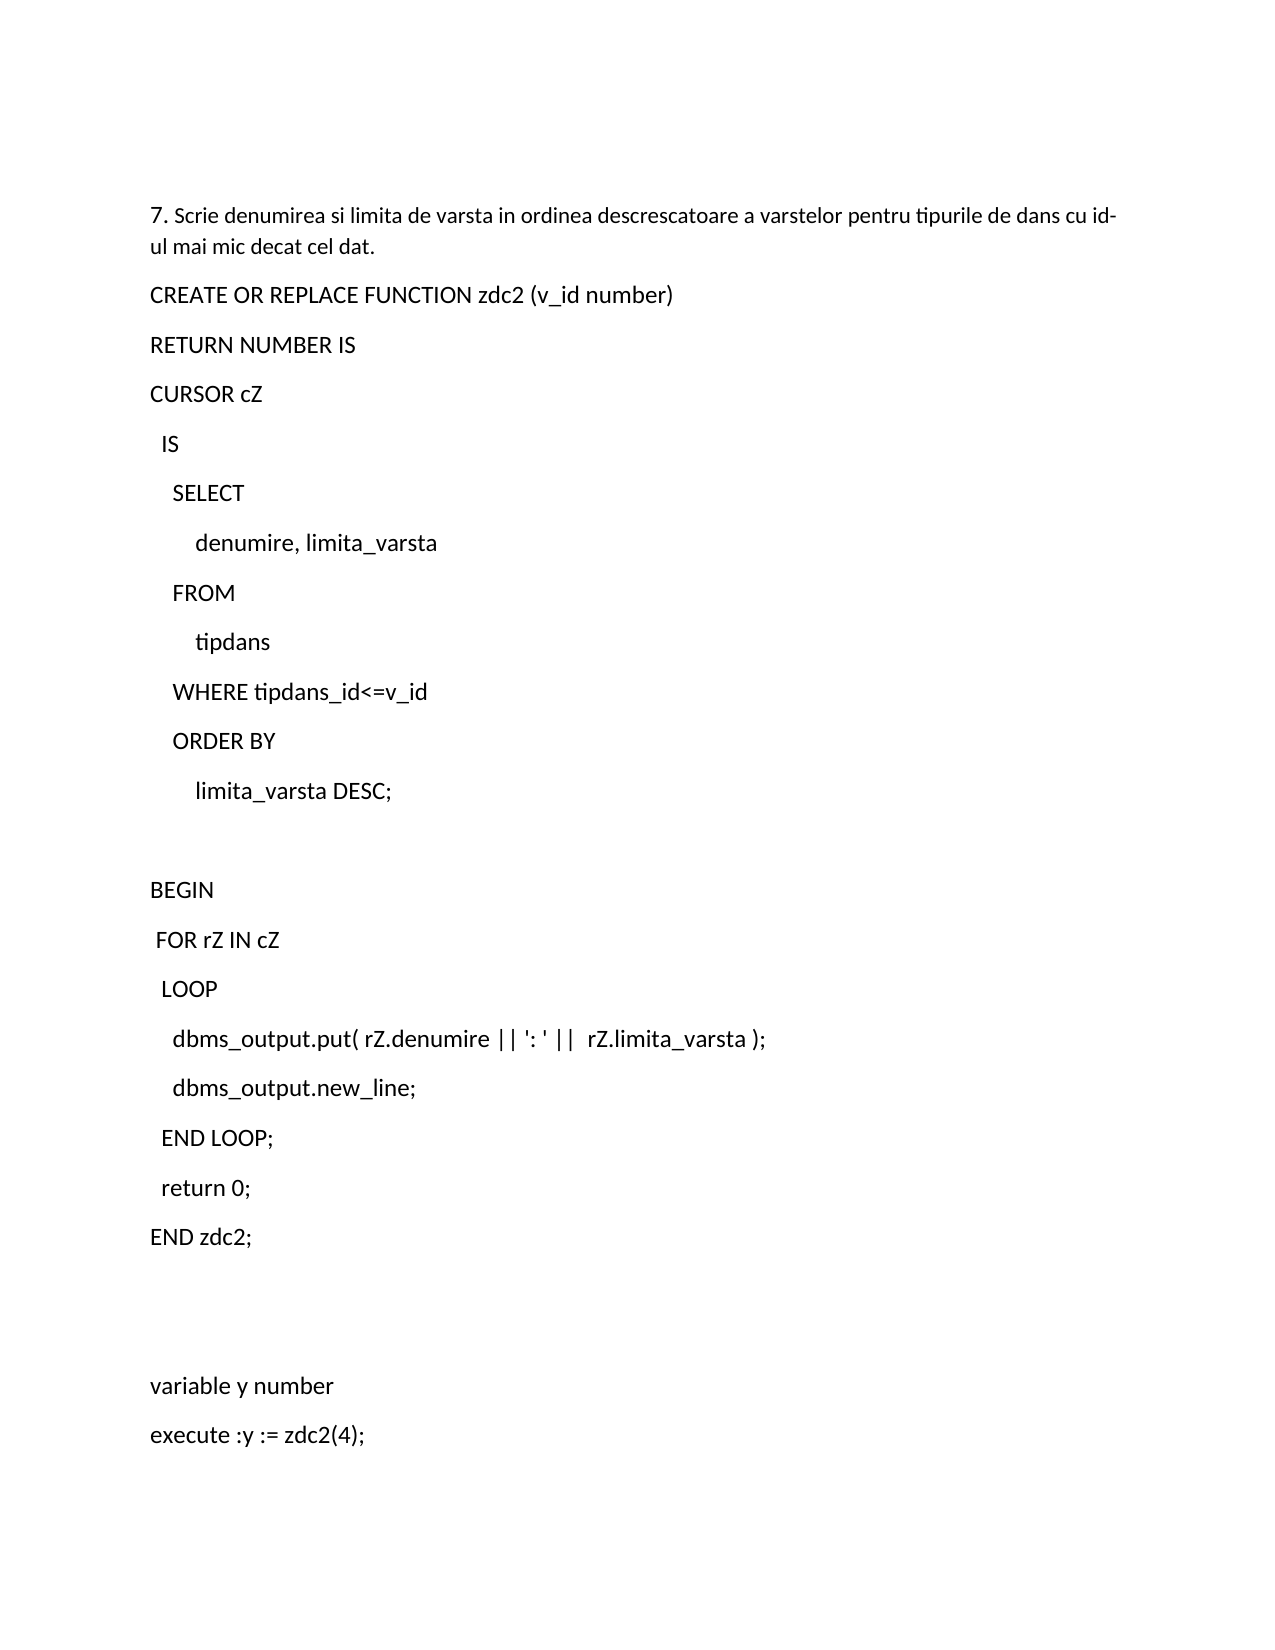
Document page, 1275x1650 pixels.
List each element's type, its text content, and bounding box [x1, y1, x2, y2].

text BEGIN [150, 874, 1125, 905]
text 7. Scrie denumirea si limita de varsta in ordinea descrescatoare a varstelor pentru tipurile de dans cu id-ul mai mic decat cel dat. [150, 199, 1125, 260]
text END zdc2; [150, 1221, 1125, 1252]
text SELECT [150, 477, 1125, 508]
text variable y number [150, 1370, 1125, 1401]
text END LOOP; [150, 1122, 1125, 1153]
text FOR rZ IN cZ [150, 924, 1125, 954]
text IS [150, 428, 1125, 458]
text limita_varsta DESC; [150, 775, 1125, 806]
text RETURN NUMBER IS [150, 329, 1125, 359]
text return 0; [150, 1172, 1125, 1202]
text execute :y := zdc2(4); [150, 1419, 1125, 1450]
text dbms_output.new_line; [150, 1072, 1125, 1103]
text LOOP [150, 973, 1125, 1004]
text dbms_output.put( rZ.denumire || ': ' || rZ.limita_varsta ); [150, 1023, 1125, 1053]
text tipdans [150, 626, 1125, 657]
text denumire, limita_varsta [150, 527, 1125, 558]
text CREATE OR REPLACE FUNCTION zdc2 (v_id number) [150, 279, 1125, 310]
text ORDER BY [150, 725, 1125, 756]
text WHERE tipdans_id<=v_id [150, 676, 1125, 706]
text CURSOR cZ [150, 378, 1125, 409]
text FROM [150, 577, 1125, 607]
